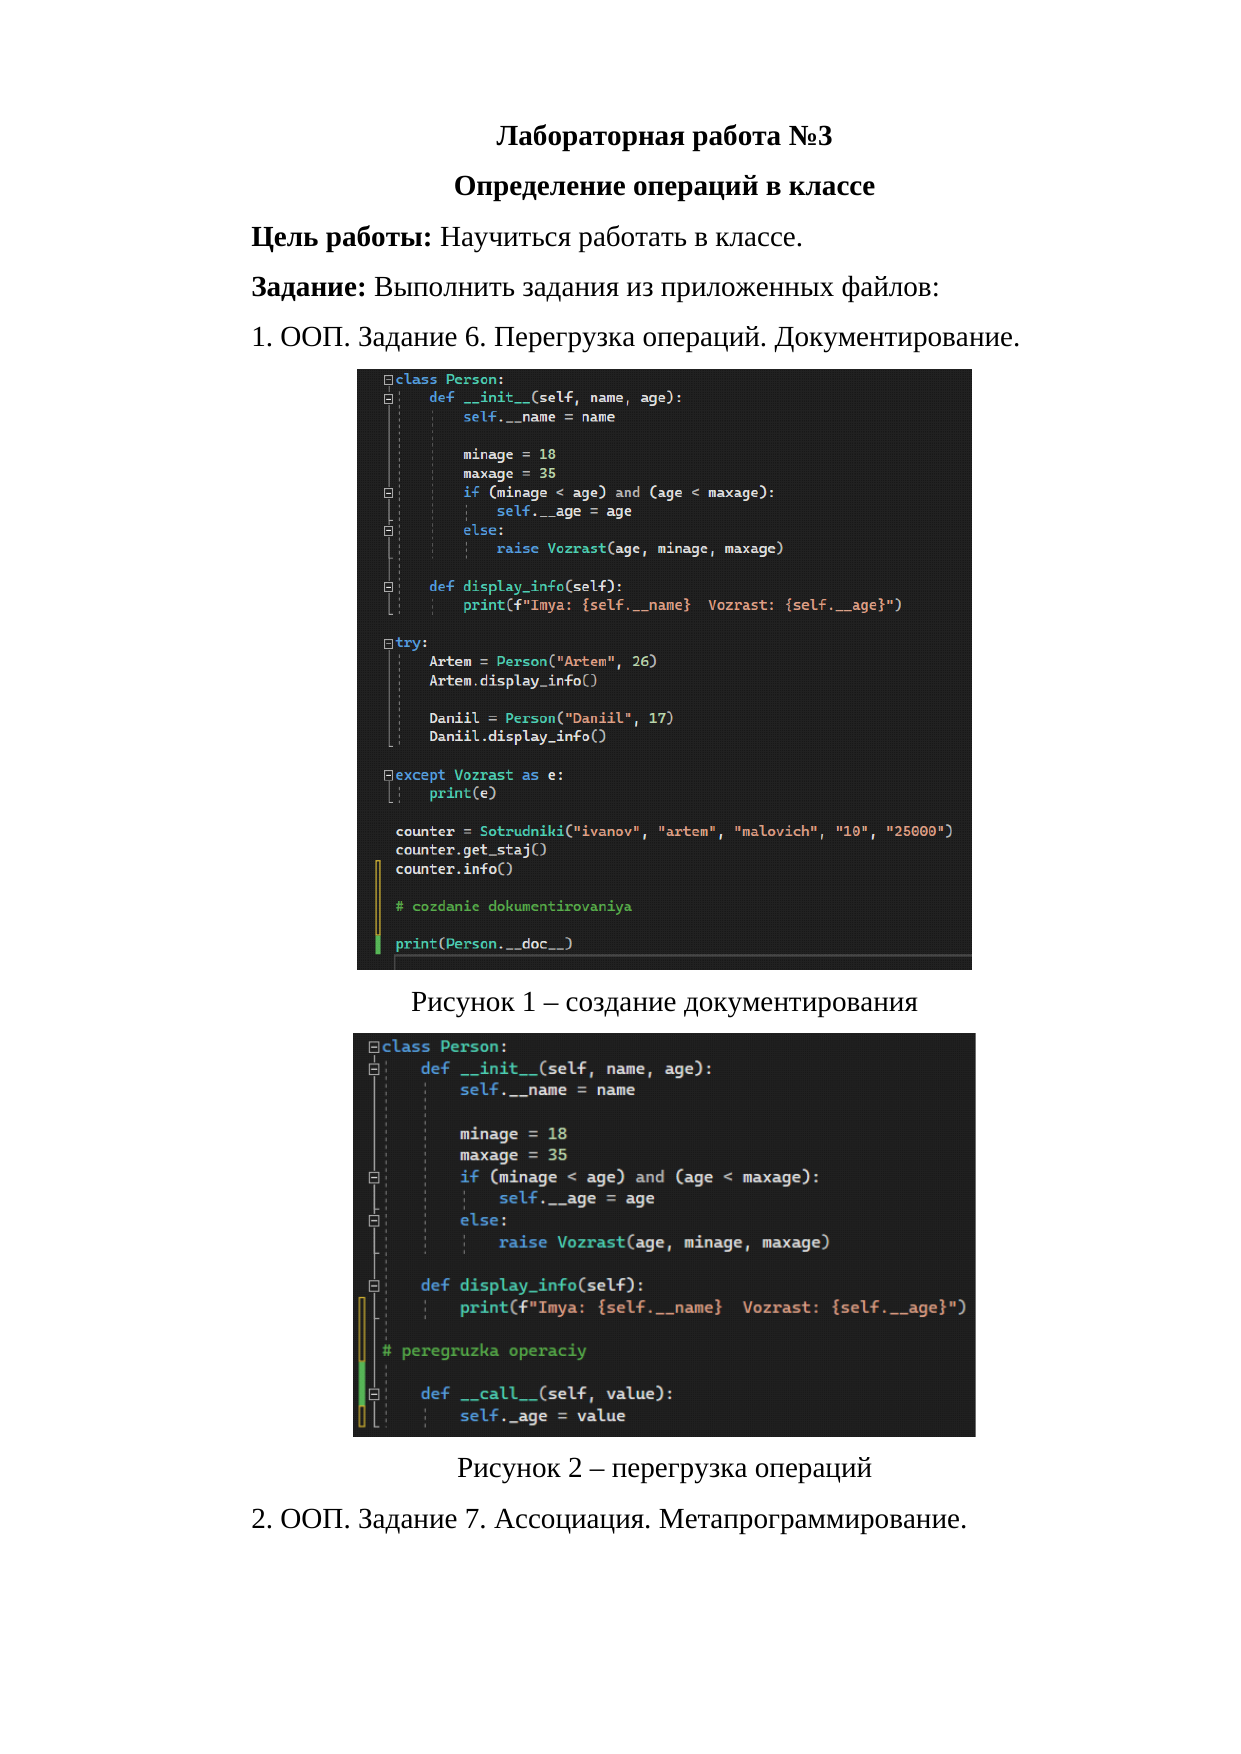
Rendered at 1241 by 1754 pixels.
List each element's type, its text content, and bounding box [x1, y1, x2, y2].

text Цель работы: Научиться работать в классе. [177, 219, 1152, 252]
text Задание: Выполнить задания из приложенных файлов: [177, 269, 1152, 303]
text 2. ООП. Задание 7. Ассоциация. Метапрограммирование. [177, 1501, 1152, 1534]
text Рисунок 1 – создание документирования [177, 984, 1152, 1017]
text Определение операций в классе [177, 168, 1152, 202]
text 1. ООП. Задание 6. Перегрузка операций. Документирование. [177, 319, 1152, 353]
text Лабораторная работа №3 [177, 118, 1152, 152]
picture [357, 369, 972, 970]
text Рисунок 2 – перегрузка операций [177, 1450, 1152, 1484]
picture [353, 1033, 976, 1437]
